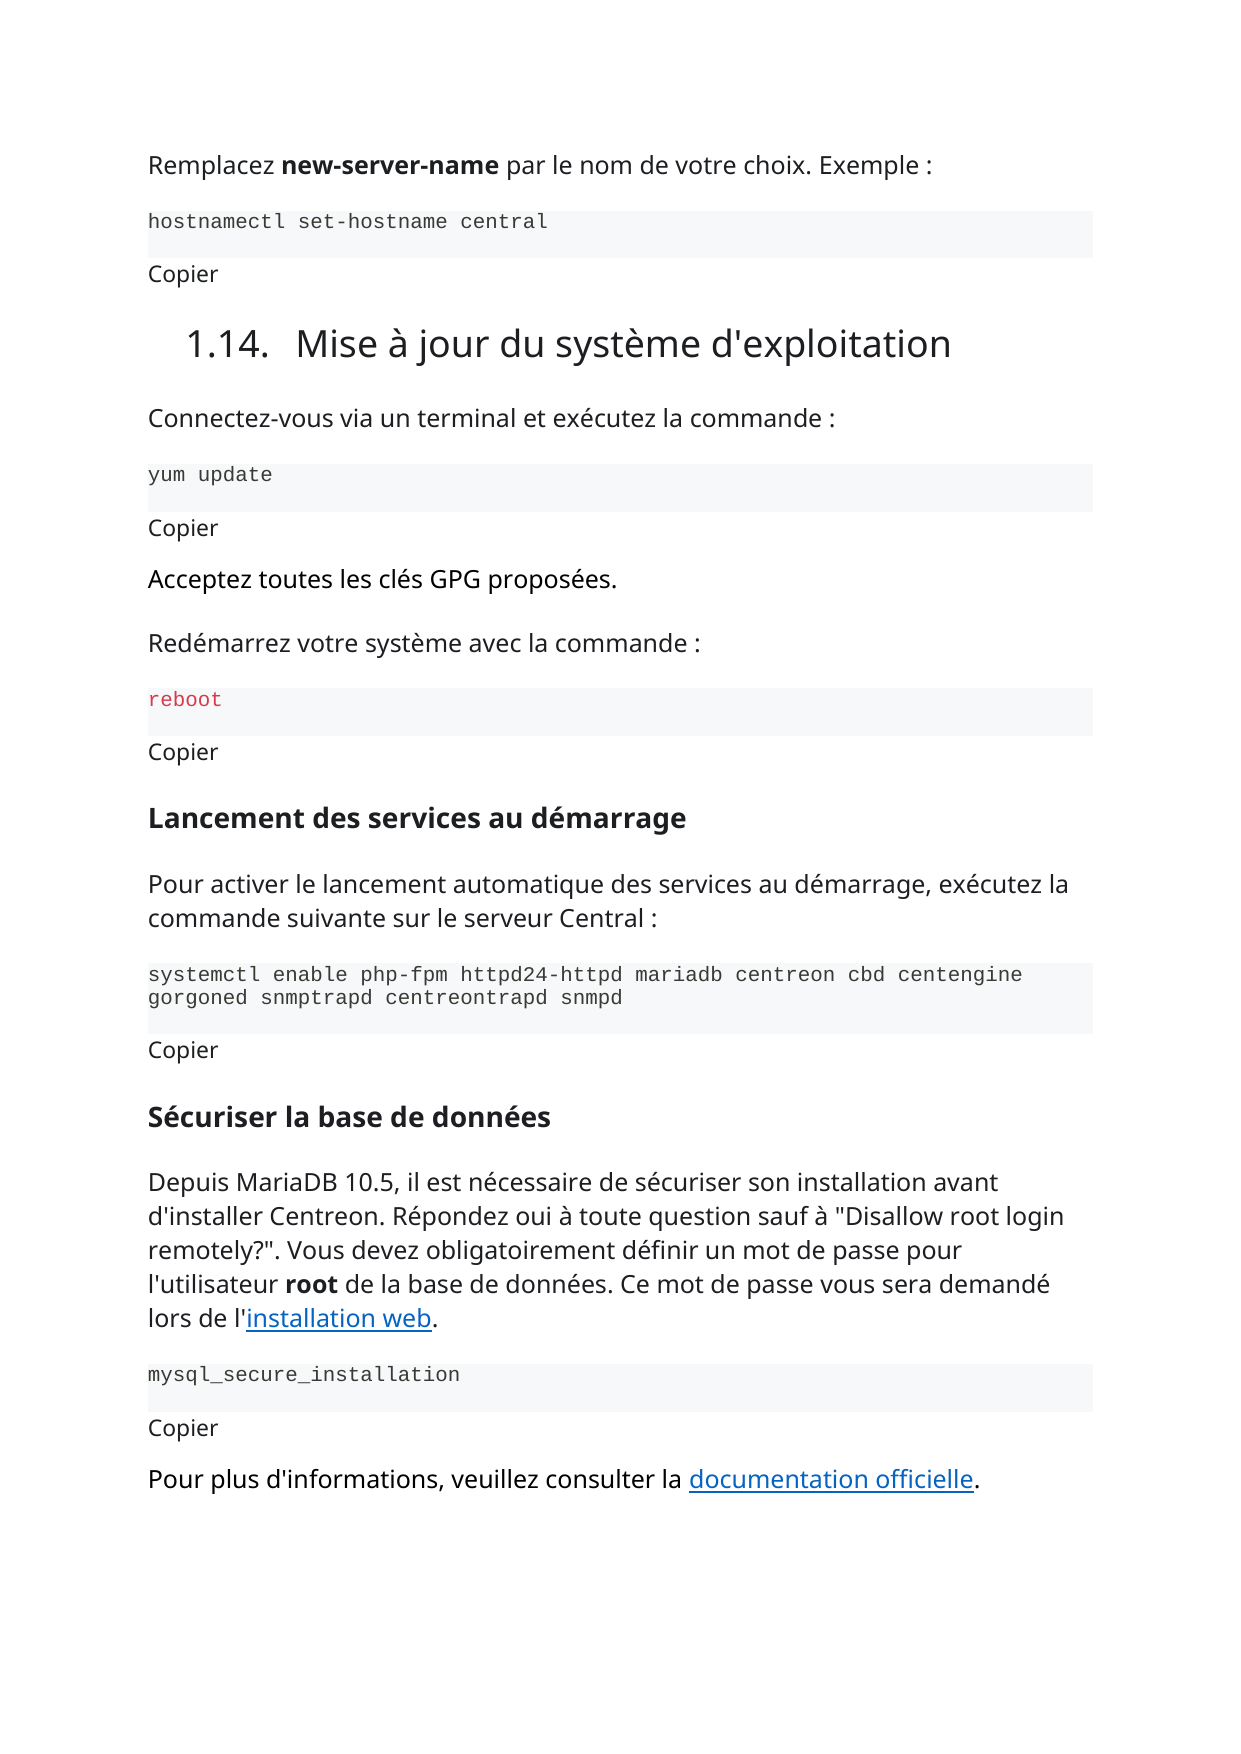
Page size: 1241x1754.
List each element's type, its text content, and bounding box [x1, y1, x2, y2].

text reboot [148, 688, 1093, 736]
text Copier [148, 736, 1093, 767]
text yum update [148, 464, 1093, 512]
text Copier [148, 1412, 1093, 1443]
text systemctl enable php-fpm httpd24-httpd mariadb centreon cbd centengine gorgoned snmptrapd centreontrapd snmpd [148, 963, 1093, 1034]
text Remplacez new-server-name par le nom de votre choix. Exemple : [148, 148, 1093, 182]
text Copier [148, 1034, 1093, 1066]
text Connectez-vous via un terminal et exécutez la commande : [148, 401, 1093, 435]
subtitle Lancement des services au démarrage​ [148, 799, 1093, 837]
text Depuis MariaDB 10.5, il est nécessaire de sécuriser son installation avant d'installer Centreon. Répondez oui à toute question sauf à "Disallow root login remotely?". Vous devez obligatoirement définir un mot de passe pour l'utilisateur root de la base de données. Ce mot de passe vous sera demandé lors de l'installation web. [148, 1165, 1093, 1335]
subtitle Sécuriser la base de données​ [148, 1097, 1093, 1136]
text Redémarrez votre système avec la commande : [148, 625, 1093, 659]
text hostnamectl set-hostname central [148, 211, 1093, 258]
text mysql_secure_installation [148, 1364, 1093, 1412]
text Copier [148, 258, 1093, 289]
text Copier [148, 512, 1093, 543]
text Pour activer le lancement automatique des services au démarrage, exécutez la commande suivante sur le serveur Central : [148, 866, 1093, 934]
subtitle Mise à jour du système d'exploitation​ [185, 317, 1093, 368]
text Pour plus d'informations, veuillez consulter la documentation officielle. [148, 1462, 1093, 1496]
text Acceptez toutes les clés GPG proposées. [148, 562, 1093, 596]
